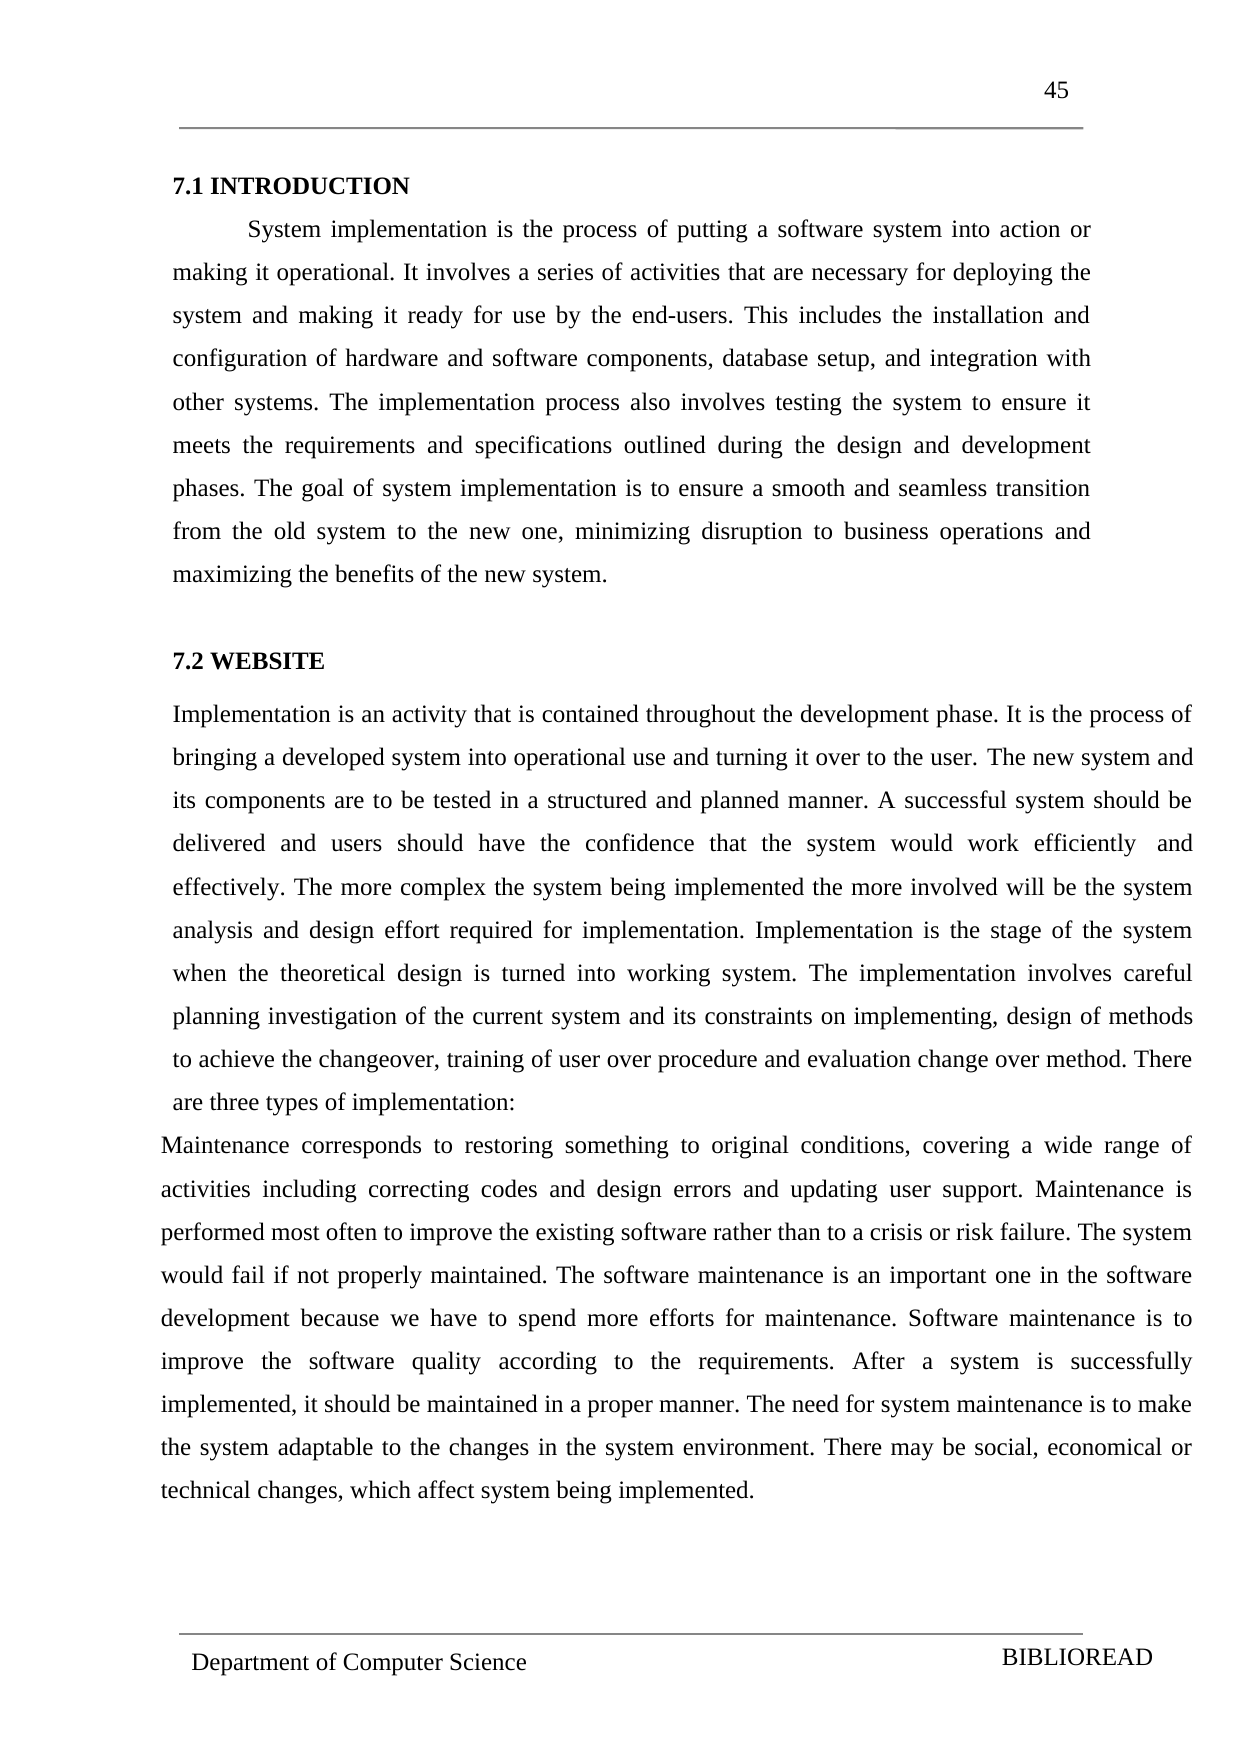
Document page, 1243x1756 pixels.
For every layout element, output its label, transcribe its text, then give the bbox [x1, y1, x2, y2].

text System implementation is the process of putting a software system into action or making it operational. It involves a series of activities that are necessary for deploying the system and making it ready for use by the end-users. This includes the installation and configuration of hardware and software components, database setup, and integration with other systems. The implementation process also involves testing the system to ensure it meets the requirements and specifications outlined during the design and development phases. The goal of system implementation is to ensure a smooth and seamless transition from the old system to the new one, minimizing disruption to business operations and maximizing the benefits of the new system. [172, 214, 1092, 588]
subtitle INTRODUCTION [172, 171, 1234, 200]
text Implementation is an activity that is contained throughout the development phase. It is the process of bringing a developed system into operational use and turning it over to the user. The new system and its components are to be tested in a structured and planned manner. A successful system should be delivered and users should have the confidence that the system would work efficiently and effectively. The more complex the system being implemented the more involved will be the system analysis and design effort required for implementation. Implementation is the stage of the system when the theoretical design is turned into working system. The implementation involves careful planning investigation of the current system and its constraints on implementing, design of methods to achieve the changeover, training of user over procedure and evaluation change over method. There are three types of implementation: [172, 699, 1194, 1116]
text Maintenance corresponds to restoring something to original conditions, covering a wide range of activities including correcting codes and design errors and updating user support. Maintenance is performed most often to improve the existing software rather than to a crisis or risk failure. The system would fail if not properly maintained. The software maintenance is an important one in the software development because we have to spend more efforts for maintenance. Software maintenance is to improve the software quality according to the requirements. After a system is successfully implemented, it should be maintained in a proper manner. The need for system maintenance is to make the system adaptable to the changes in the system environment. There may be social, economical or technical changes, which affect system being implemented. [161, 1131, 1193, 1504]
subtitle WEBSITE [172, 646, 1234, 674]
